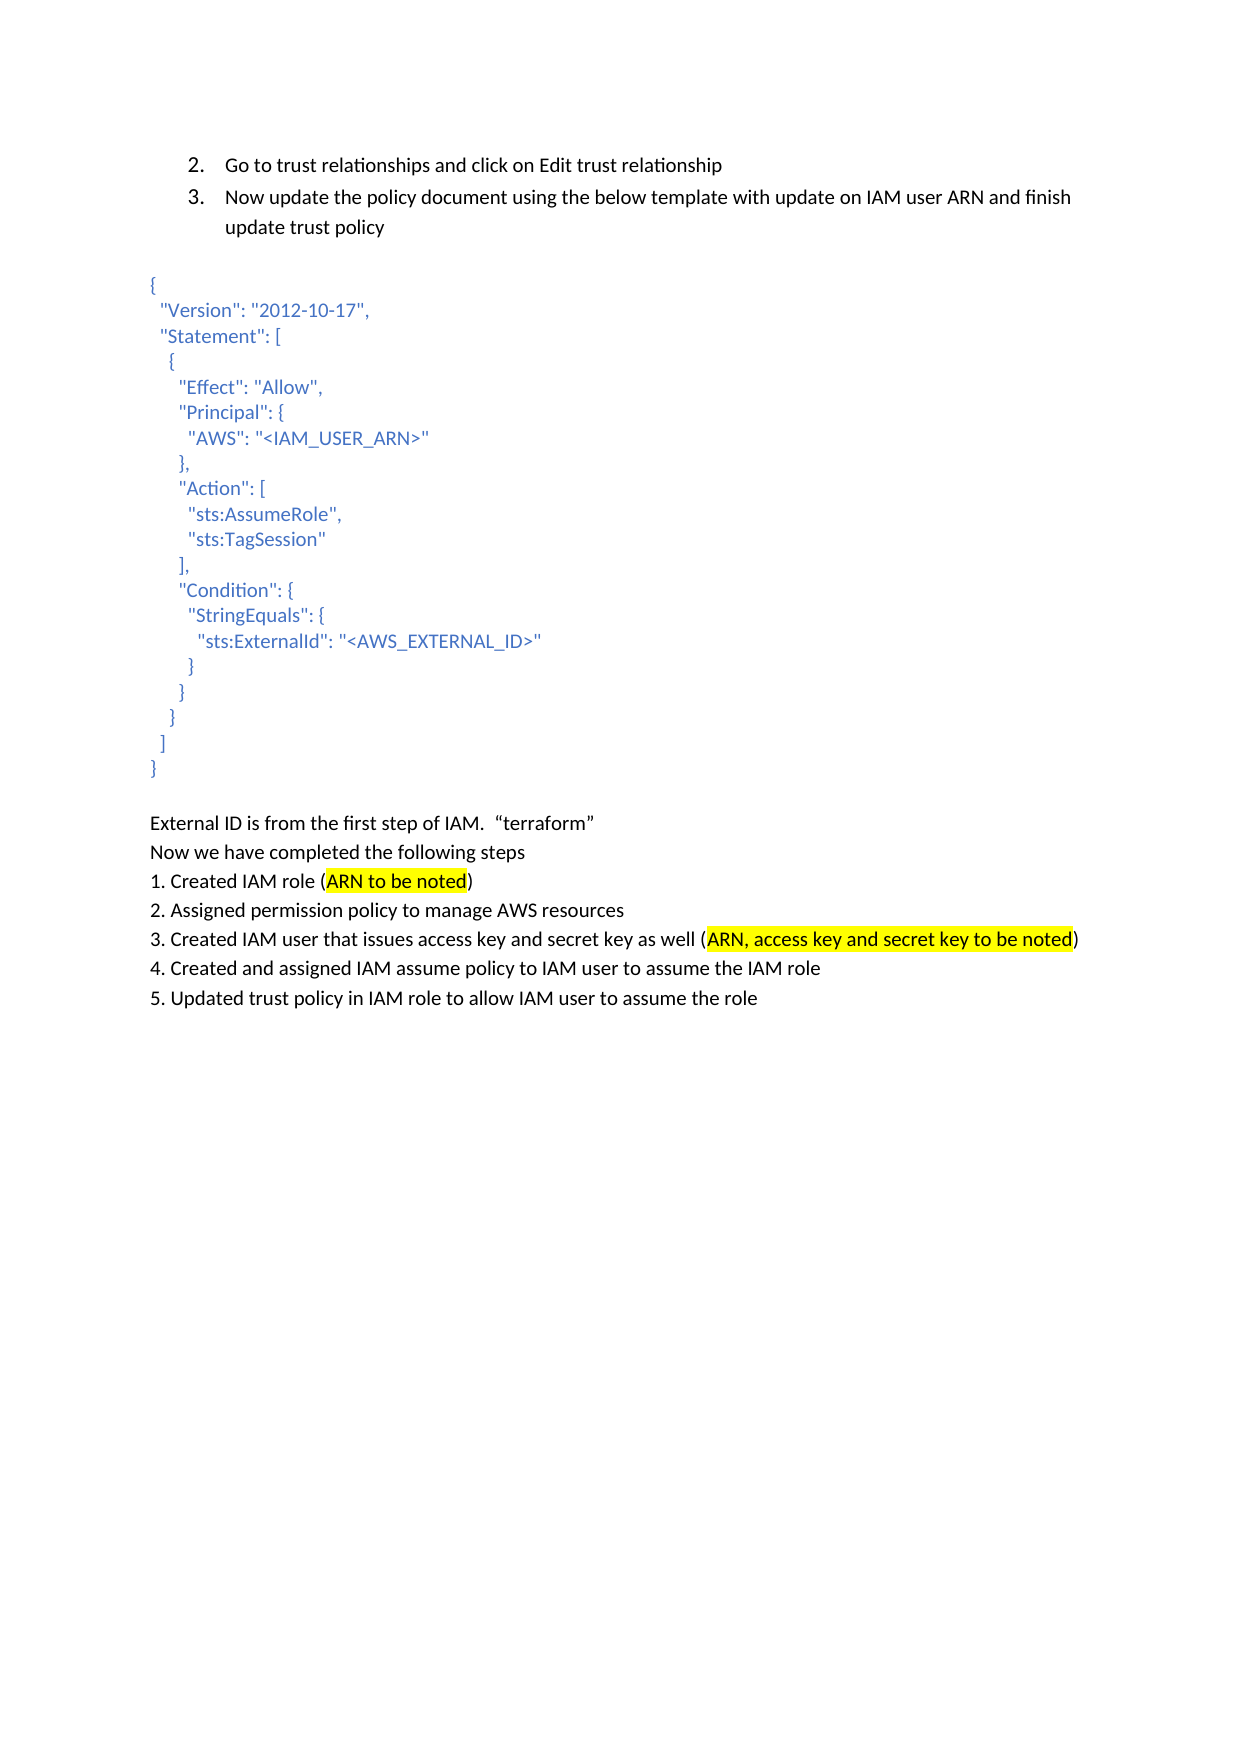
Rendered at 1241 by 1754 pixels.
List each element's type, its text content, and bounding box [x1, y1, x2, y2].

list Go to trust relationships and click on Edit trust relationship [187, 150, 1090, 178]
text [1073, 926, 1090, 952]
list Now update the policy document using the below template with update on IAM user ARN and finish update trust policy [187, 182, 1090, 239]
text External ID is from the first step of IAM. “terraform” [150, 810, 1090, 835]
text Now we have completed the following steps [150, 839, 1090, 864]
text 4. Created and assigned IAM assume policy to IAM user to assume the IAM role [150, 956, 1090, 981]
text 2. Assigned permission policy to manage AWS resources [150, 897, 1090, 923]
text 1. Created IAM role (ARN to be noted) [467, 868, 1090, 893]
text 3. Created IAM user that issues access key and secret key as well (ARN, access key and secret key to be noted) [150, 926, 707, 952]
table_header { "Version": "2012-10-17", "Statement": [ { "Effect": "Allow", "Principal": { "AWS": "<IAM_USER_ARN>" }, "Action": [ "sts:AssumeRole", "sts:TagSession" ], "Condition": { "StringEquals": { "sts:ExternalId": "<AWS_EXTERNAL_ID>" } } } ] } [150, 272, 1125, 781]
text 1. Created IAM role (ARN to be noted) [150, 868, 326, 893]
text 5. Updated trust policy in IAM role to allow IAM user to assume the role [150, 985, 1090, 1010]
